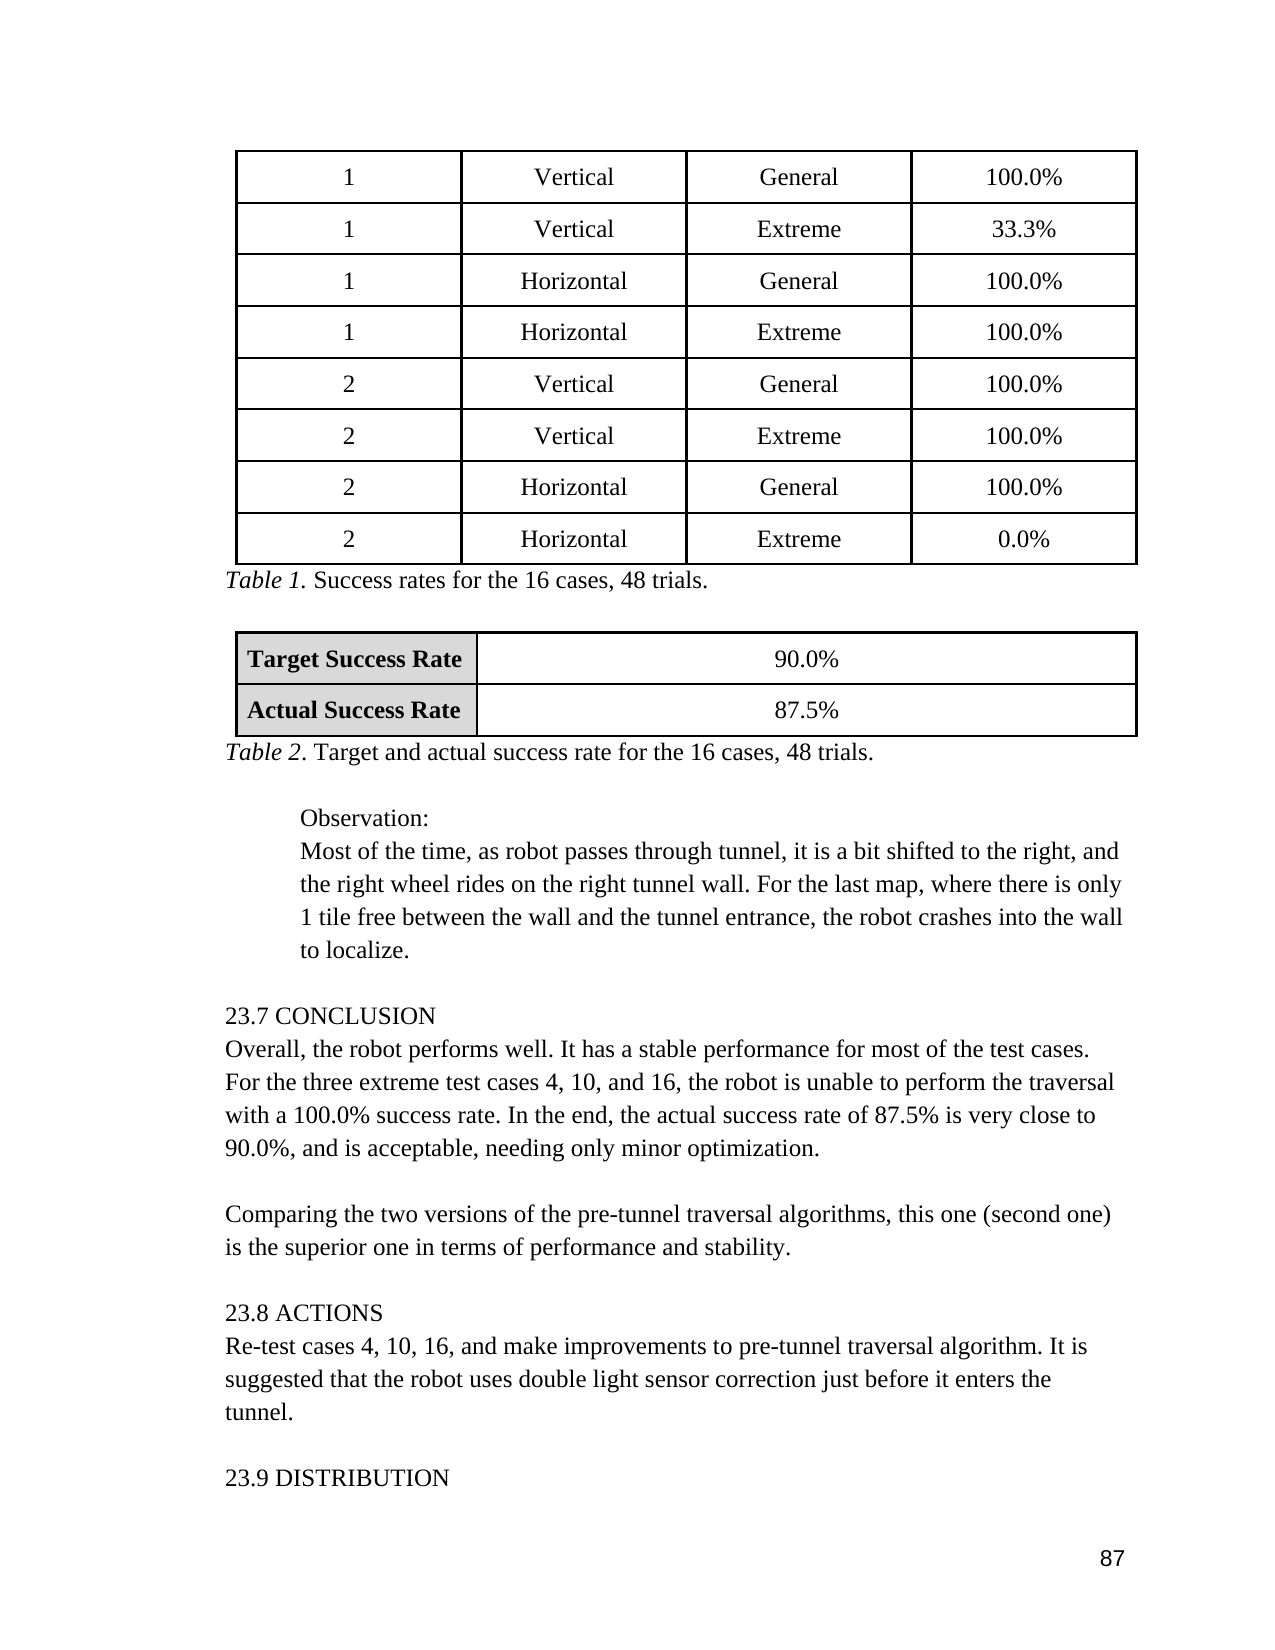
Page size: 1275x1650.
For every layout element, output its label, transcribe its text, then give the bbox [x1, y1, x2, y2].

table_cell 87.5% [478, 685, 1135, 735]
text Observation: [300, 803, 1125, 832]
table_cell Extreme [688, 410, 910, 460]
table_cell Extreme [688, 204, 910, 253]
table_cell 2 [238, 462, 460, 512]
table_cell 100.0% [913, 462, 1135, 512]
table_cell 2 [238, 410, 460, 460]
table_cell Horizontal [463, 307, 685, 357]
table_cell 100.0% [913, 307, 1135, 357]
table_cell Vertical [463, 204, 685, 253]
table_cell 2 [238, 514, 460, 563]
table_header Target Success Rate [238, 634, 476, 683]
table_cell General [688, 462, 910, 512]
table_cell Extreme [688, 307, 910, 357]
table_cell 100.0% [913, 359, 1135, 408]
table_cell Vertical [463, 410, 685, 460]
table_cell Horizontal [463, 255, 685, 305]
table_cell 1 [238, 204, 460, 253]
text 23.9 DISTRIBUTION [225, 1463, 1125, 1492]
text Table 1. Success rates for the 16 cases, 48 trials. [225, 565, 1125, 594]
table_cell General [688, 255, 910, 305]
table_cell General [688, 359, 910, 408]
table_cell 100.0% [913, 255, 1135, 305]
table_cell 1 [238, 307, 460, 357]
text Most of the time, as robot passes through tunnel, it is a bit shifted to the right, and the right wheel rides on the right tunnel wall. For the last map, where there is only 1 tile free between the wall and the tunnel entrance, the robot crashes into the wall to localize. [300, 836, 1125, 964]
table_header 90.0% [478, 634, 1135, 683]
table_cell 33.3% [913, 204, 1135, 253]
table_cell Horizontal [463, 514, 685, 563]
table_cell Vertical [463, 152, 685, 202]
table_cell Extreme [688, 514, 910, 563]
table_cell 1 [238, 152, 460, 202]
table_cell Horizontal [463, 462, 685, 512]
text Overall, the robot performs well. It has a stable performance for most of the test cases. For the three extreme test cases 4, 10, and 16, the robot is unable to perform the traversal with a 100.0% success rate. In the end, the actual success rate of 87.5% is very close to 90.0%, and is acceptable, needing only minor optimization. [225, 1034, 1125, 1162]
text 23.8 ACTIONS [225, 1298, 1125, 1327]
table_cell 100.0% [913, 410, 1135, 460]
table_cell Actual Success Rate [238, 685, 476, 735]
text Comparing the two versions of the pre-tunnel traversal algorithms, this one (second one) is the superior one in terms of performance and stability. [225, 1199, 1125, 1261]
text Re-test cases 4, 10, 16, and make improvements to pre-tunnel traversal algorithm. It is suggested that the robot uses double light sensor correction just before it enters the tunnel. [225, 1331, 1125, 1426]
table_cell 2 [238, 359, 460, 408]
table_cell 100.0% [913, 152, 1135, 202]
table_cell 1 [238, 255, 460, 305]
table_cell 0.0% [913, 514, 1135, 563]
text 23.7 CONCLUSION [225, 1001, 1125, 1030]
table_cell Vertical [463, 359, 685, 408]
text Table 2. Target and actual success rate for the 16 cases, 48 trials. [225, 737, 1125, 766]
table_cell General [688, 152, 910, 202]
